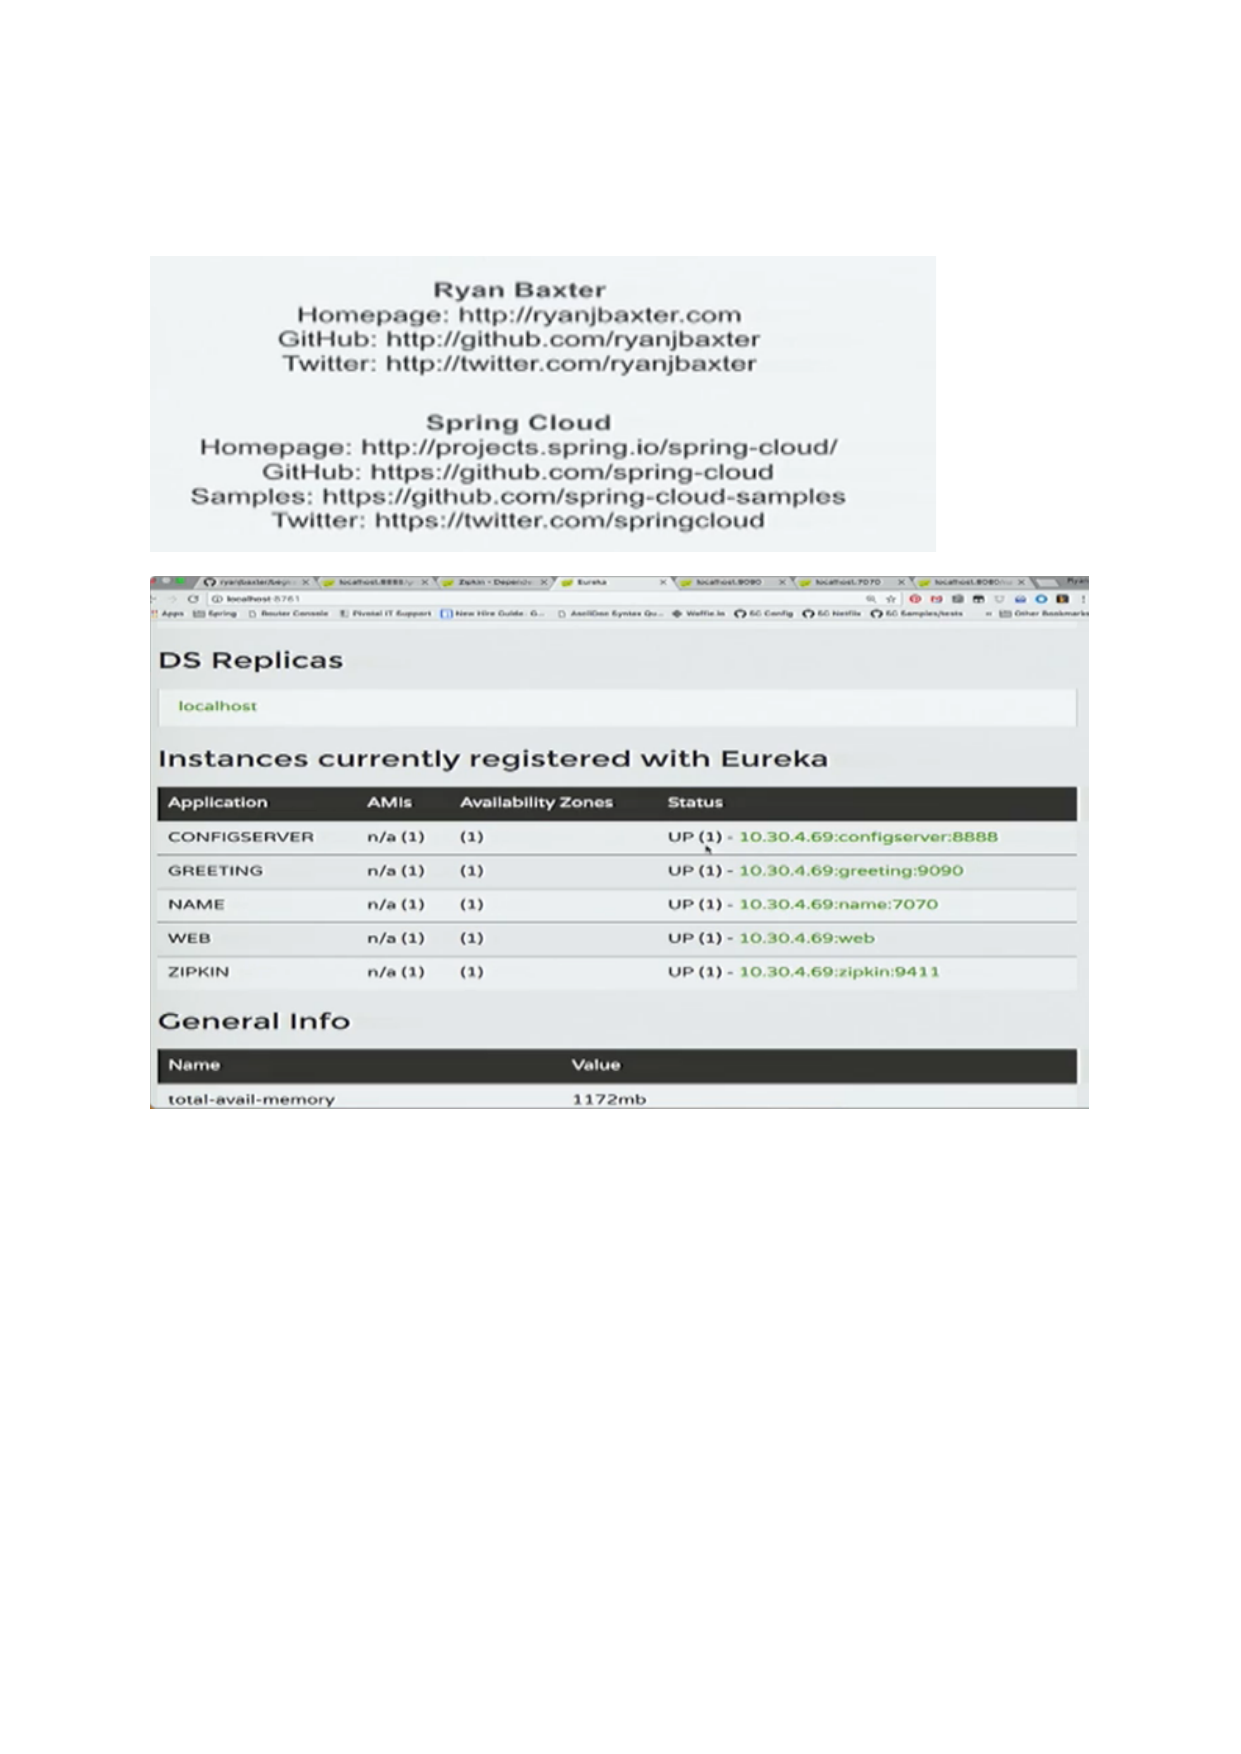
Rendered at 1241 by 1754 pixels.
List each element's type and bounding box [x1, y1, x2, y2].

picture [150, 256, 937, 552]
picture [150, 576, 1089, 1109]
